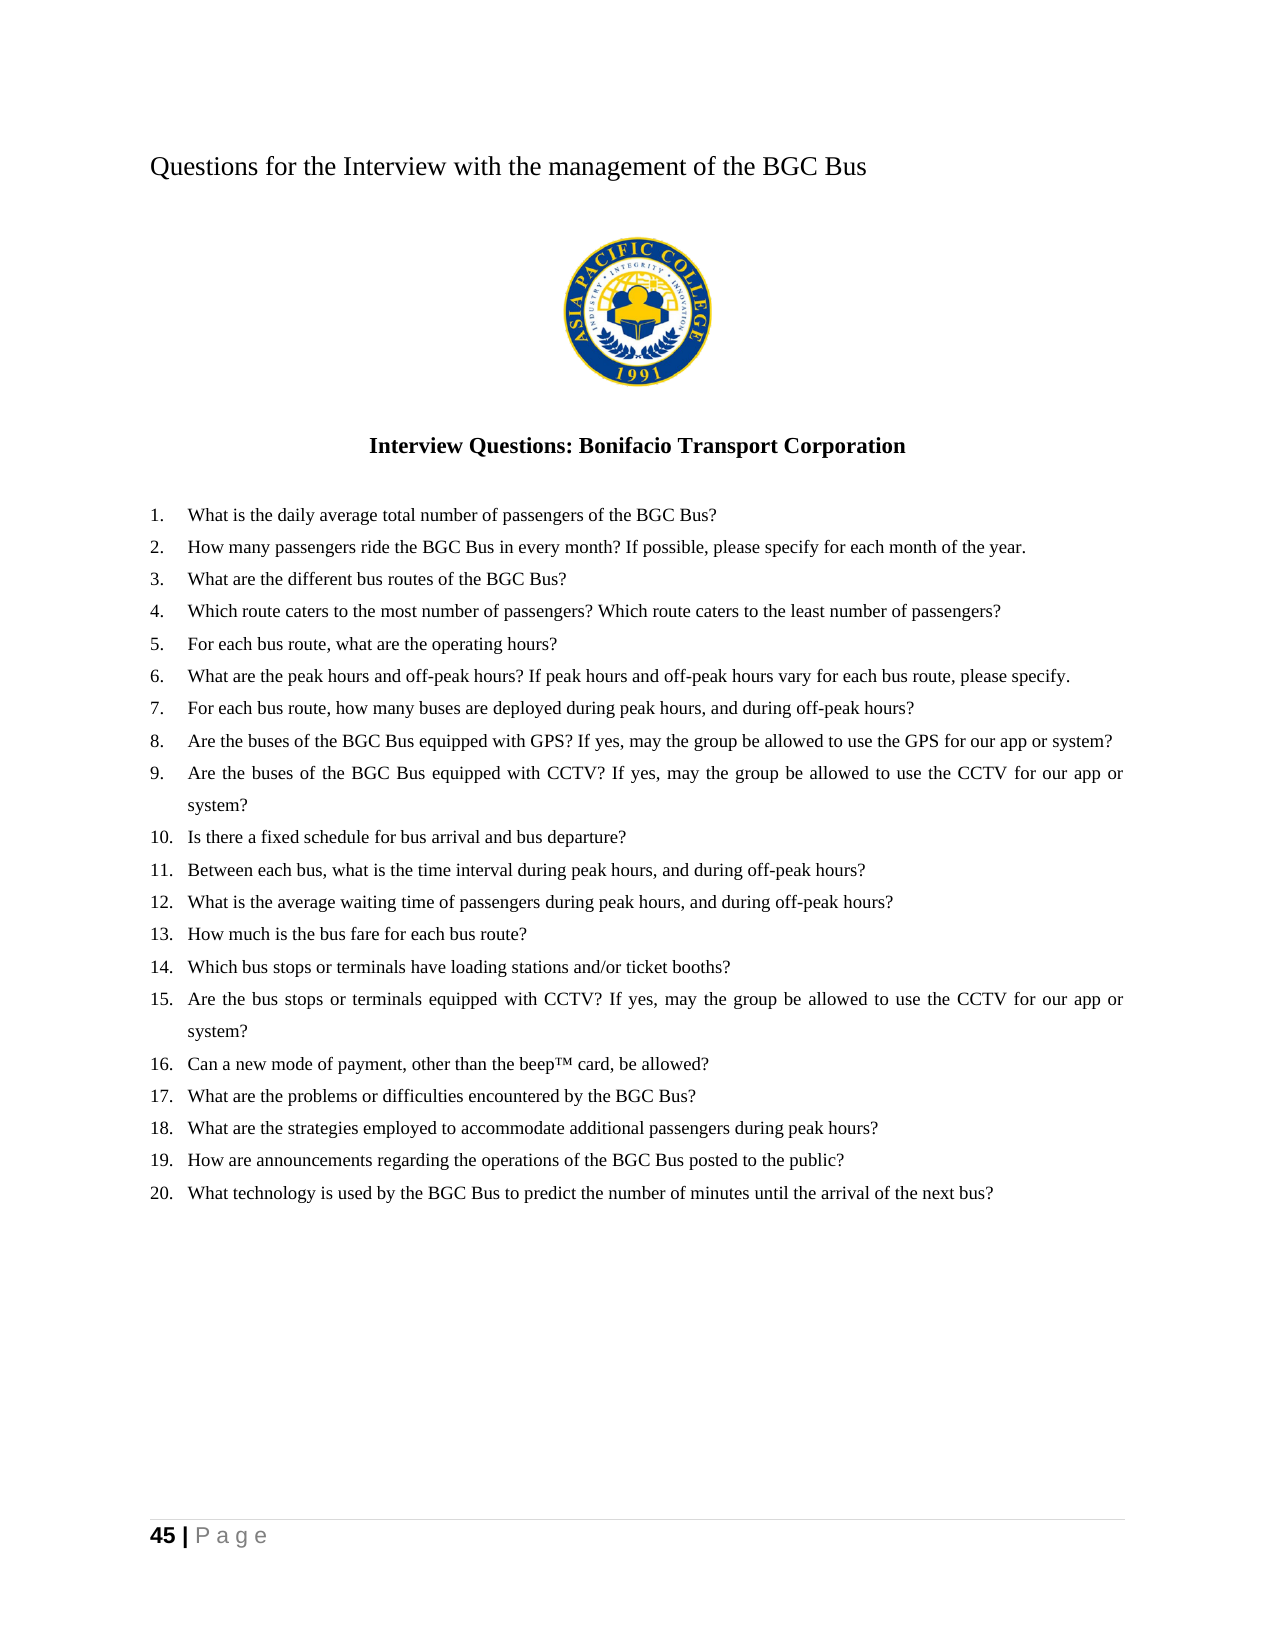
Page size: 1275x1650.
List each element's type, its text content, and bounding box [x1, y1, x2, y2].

list Between each bus, what is the time interval during peak hours, and during off-peak hours? [150, 859, 1125, 880]
list Is there a fixed schedule for bus arrival and bus departure? [150, 826, 1125, 848]
list Are the buses of the BGC Bus equipped with CCTV? If yes, may the group be allowed to use the CCTV for our app or system? [150, 762, 1125, 816]
text Interview Questions: Bonifacio Transport Corporation [150, 432, 1125, 458]
list How much is the bus fare for each bus route? [150, 923, 1125, 945]
list What are the problems or difficulties encountered by the BGC Bus? [150, 1085, 1125, 1106]
list What are the strategies employed to accommodate additional passengers during peak hours? [150, 1117, 1125, 1139]
list Are the buses of the BGC Bus equipped with GPS? If yes, may the group be allowed to use the GPS for our app or system? [150, 729, 1125, 751]
list For each bus route, how many buses are deployed during peak hours, and during off-peak hours? [150, 697, 1125, 719]
list Can a new mode of payment, other than the beep™ card, be allowed? [150, 1052, 1125, 1074]
list What is the average waiting time of passengers during peak hours, and during off-peak hours? [150, 891, 1125, 913]
picture [563, 236, 712, 387]
list Which bus stops or terminals have loading stations and/or ticket booths? [150, 956, 1125, 977]
subtitle Questions for the Interview with the management of the BGC Bus [150, 150, 1125, 181]
list How many passengers ride the BGC Bus in every month? If possible, please specify for each month of the year. [150, 536, 1125, 557]
list Which route caters to the most number of passengers? Which route caters to the least number of passengers? [150, 600, 1125, 622]
list What is the daily average total number of passengers of the BGC Bus? [150, 503, 1125, 525]
list What are the peak hours and off-peak hours? If peak hours and off-peak hours vary for each bus route, please specify. [150, 665, 1125, 687]
list Are the bus stops or terminals equipped with CCTV? If yes, may the group be allowed to use the CCTV for our app or system? [150, 988, 1125, 1042]
list How are announcements regarding the operations of the BGC Bus posted to the public? [150, 1149, 1125, 1171]
list What are the different bus routes of the BGC Bus? [150, 568, 1125, 590]
list For each bus route, what are the operating hours? [150, 633, 1125, 654]
list What technology is used by the BGC Bus to predict the number of minutes until the arrival of the next bus? [150, 1182, 1125, 1203]
